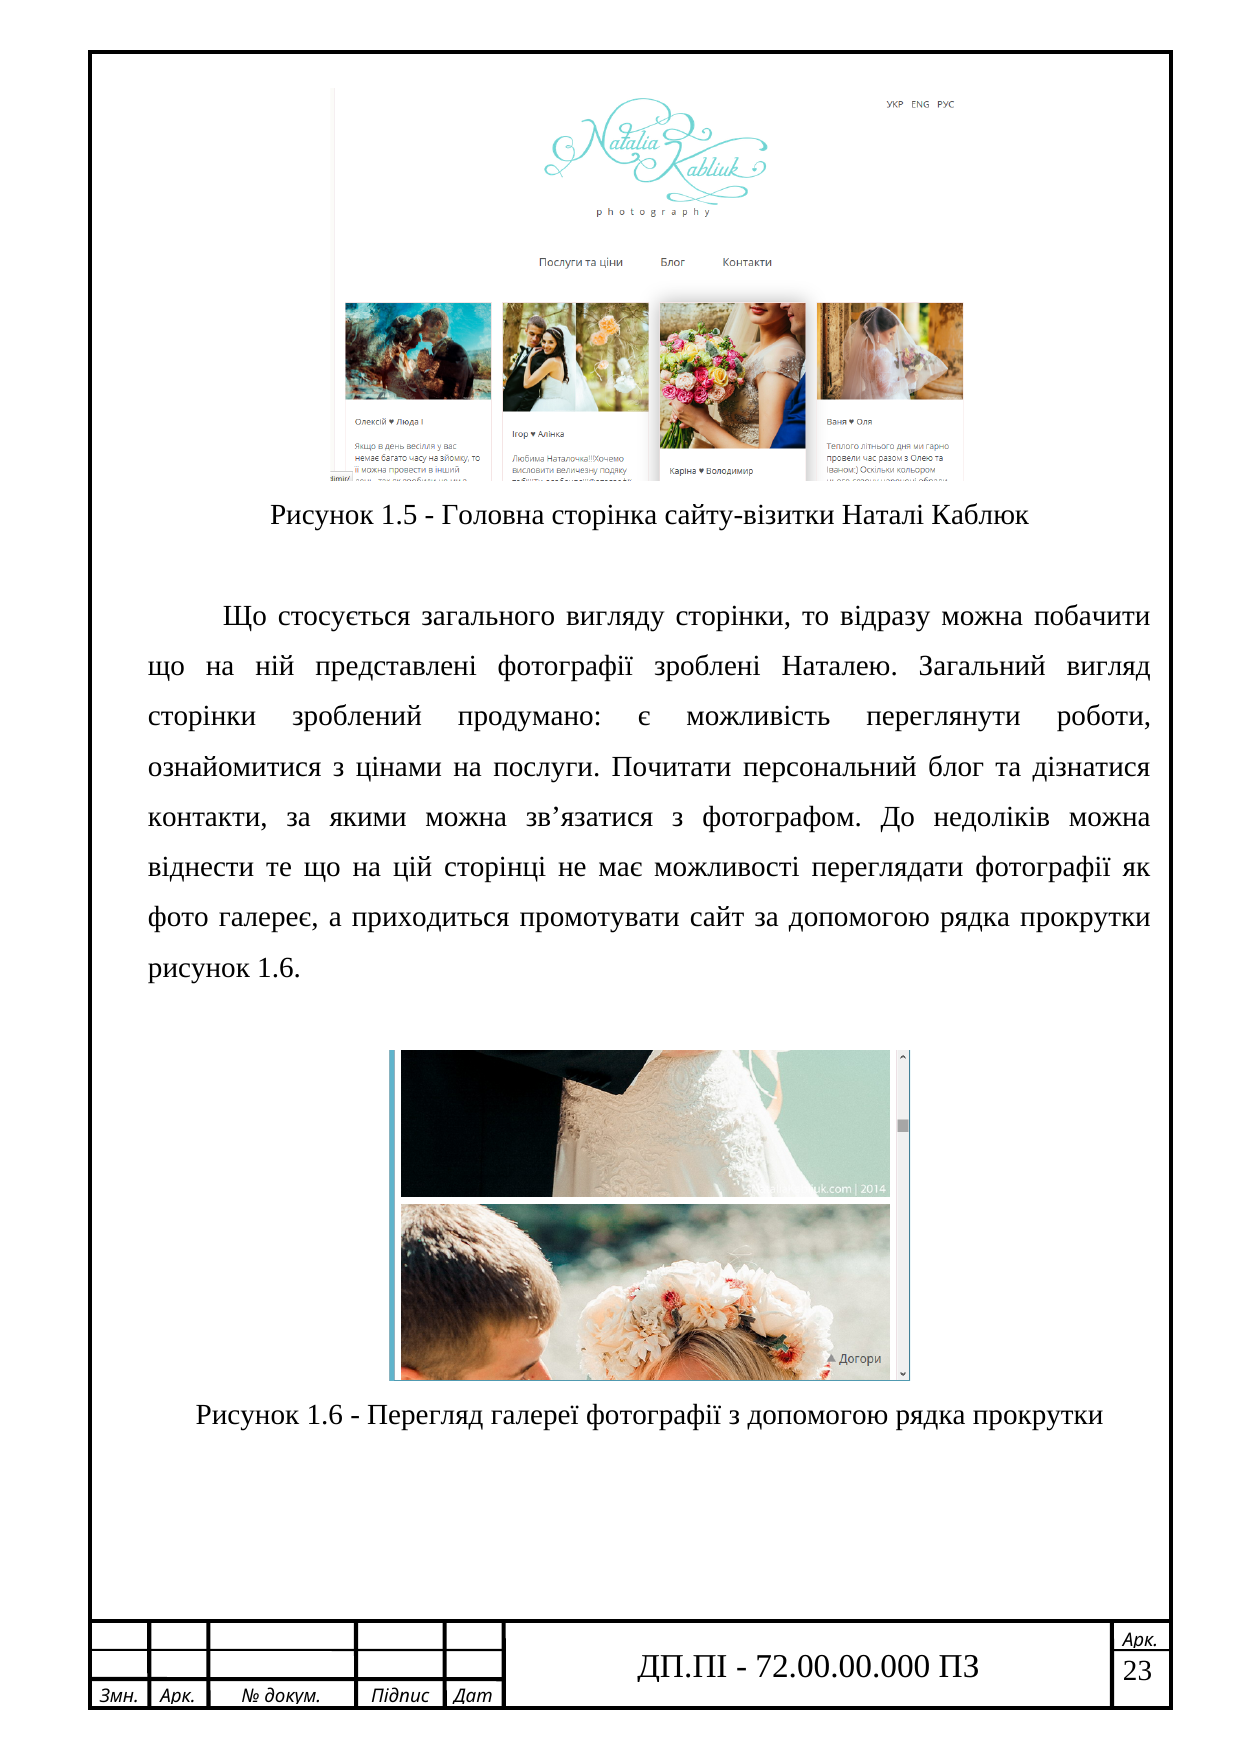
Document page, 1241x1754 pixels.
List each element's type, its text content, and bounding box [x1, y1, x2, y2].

picture [330, 88, 969, 481]
text Рисунок 1.5 - Головна сторінка сайту-візитки Наталі Каблюк [148, 497, 1152, 531]
text Що стосується загального вигляду сторінки, то відразу можна побачити що на ній представлені фотографії зроблені Наталею. Загальний вигляд сторінки зроблений продумано: є можливість переглянути роботи, ознайомитися з цінами на послуги. Почитати персональний блог та дізнатися контакти, за якими можна зв’язатися з фотографом. До недоліків можна віднести те що на цій сторінці не має можливості переглядати фотографії як фото галереє, а приходиться промотувати сайт за допомогою рядка прокрутки рисунок 1.6. [148, 598, 1152, 983]
picture [389, 1050, 911, 1381]
text Рисунок 1.6 - Перегляд галереї фотографії з допомогою рядка прокрутки [148, 1397, 1152, 1431]
